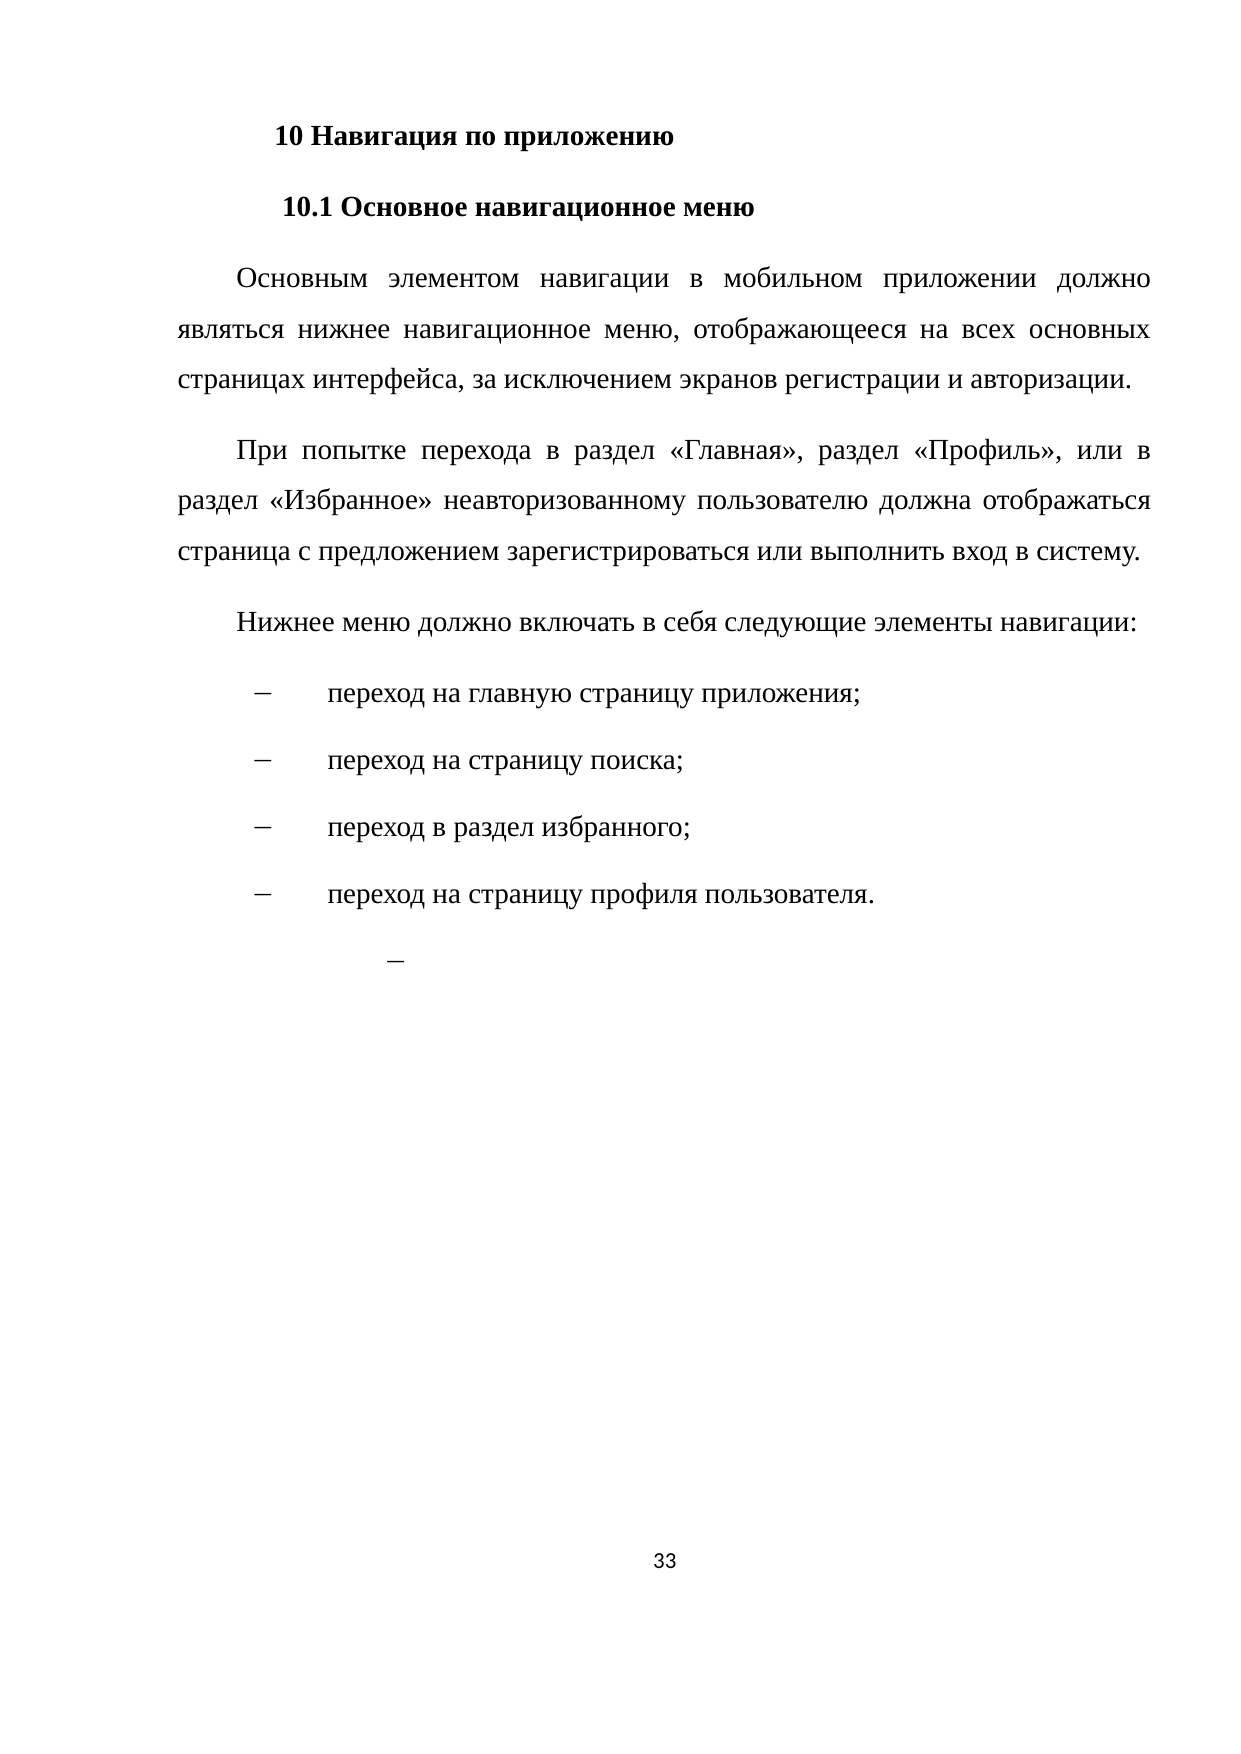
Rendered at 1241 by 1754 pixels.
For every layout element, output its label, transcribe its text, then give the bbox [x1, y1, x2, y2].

text Нижнее меню должно включать в себя следующие элементы навигации: [177, 604, 1152, 637]
text Навигация по приложению [274, 118, 1152, 152]
text переход на главную страницу приложения; [177, 675, 1152, 709]
text переход на страницу поиска; [177, 742, 1152, 776]
text Основное навигационное меню [282, 189, 1152, 223]
text При попытке перехода в раздел «Главная», раздел «Профиль», или в раздел «Избранное» неавторизованному пользователю должна отображаться страница с предложением зарегистрироваться или выполнить вход в систему. [177, 432, 1152, 566]
text переход в раздел избранного; [177, 809, 1152, 843]
text переход на страницу профиля пользователя. [177, 876, 1152, 910]
text Основным элементом навигации в мобильном приложении должно являться нижнее навигационное меню, отображающееся на всех основных страницах интерфейса, за исключением экранов регистрации и авторизации. [177, 260, 1152, 394]
